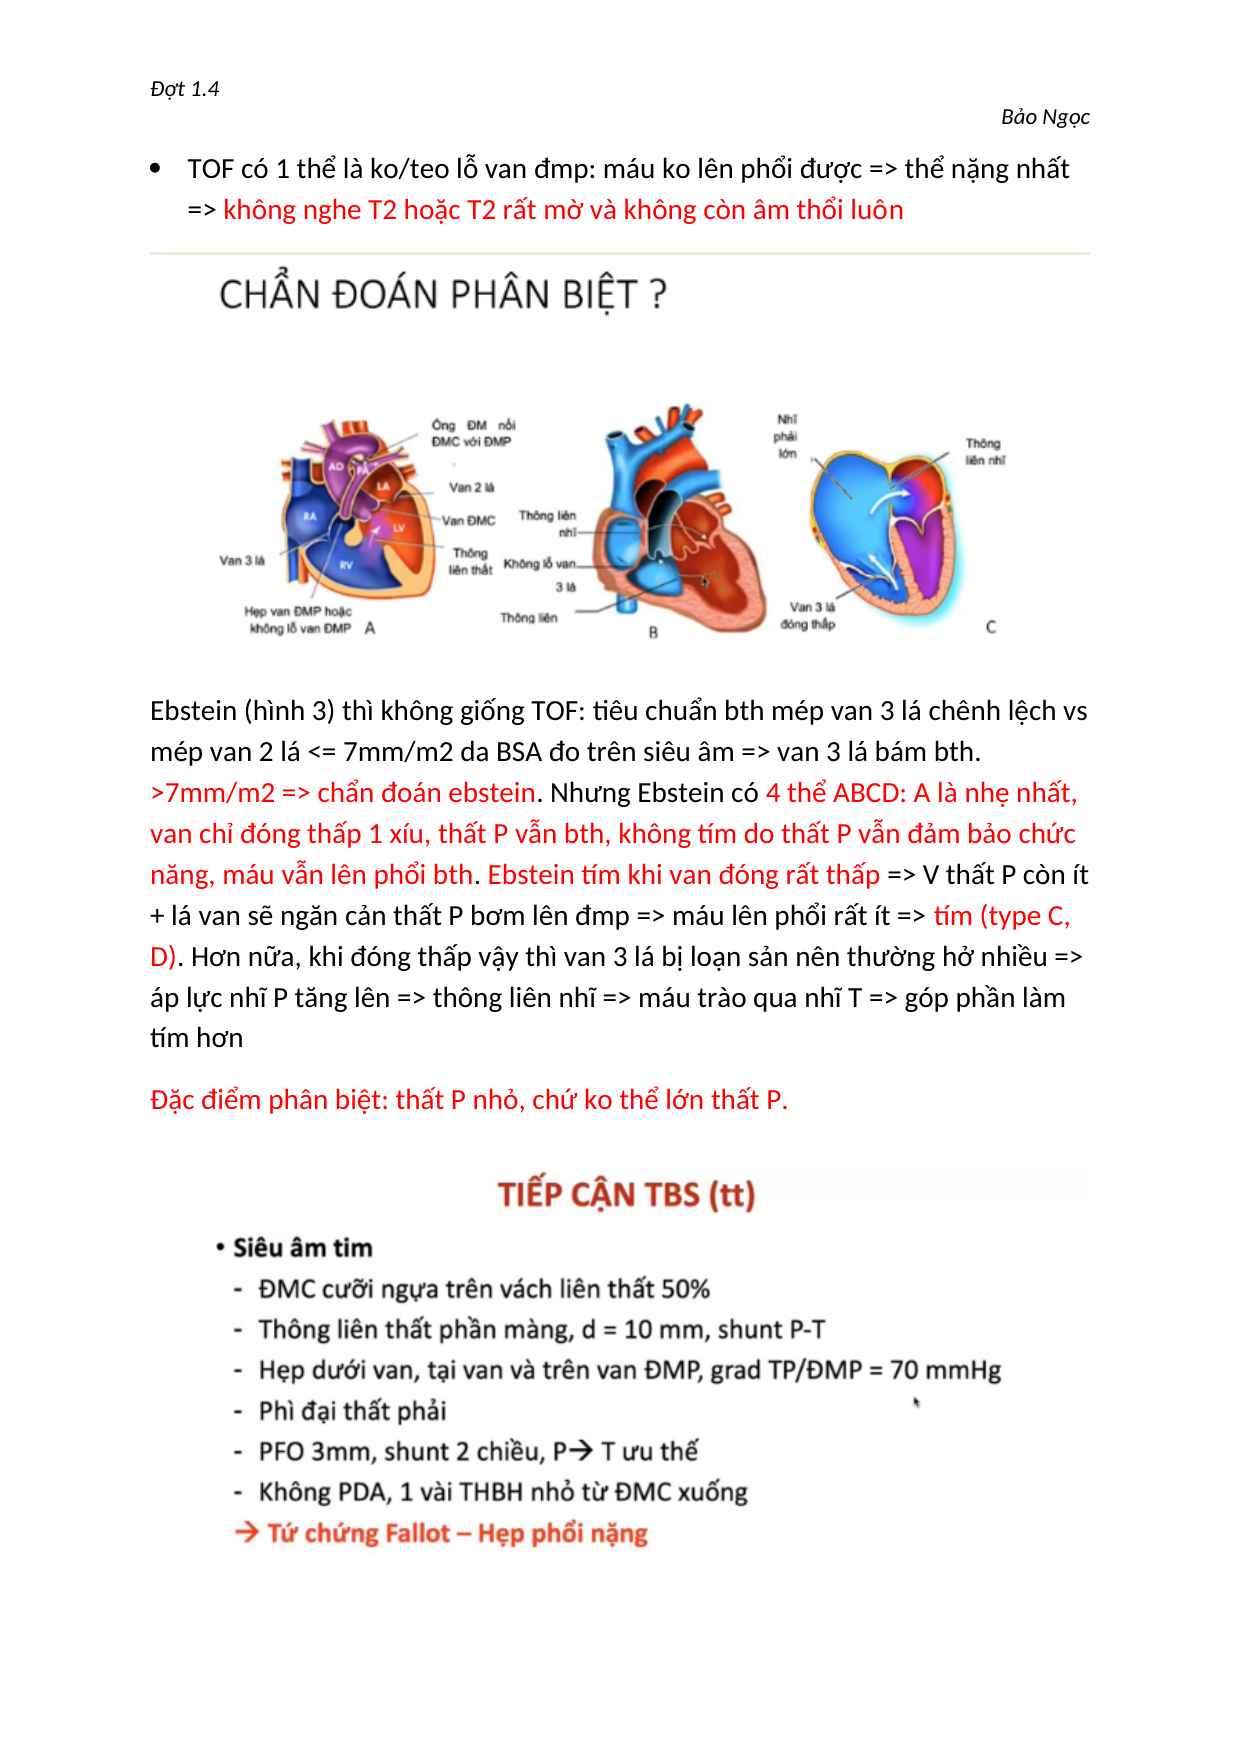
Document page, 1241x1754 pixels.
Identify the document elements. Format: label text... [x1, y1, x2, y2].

list TOF có 1 thể là ko/teo lỗ van đmp: máu ko lên phổi được => thể nặng nhất => không nghe T2 hoặc T2 rất mờ và không còn âm thổi luôn [150, 150, 1090, 227]
picture [150, 252, 1091, 667]
picture [150, 1143, 1091, 1603]
text Đặc điểm phân biệt: thất P nhỏ, chứ ko thể lớn thất P. [150, 1081, 1090, 1117]
text Ebstein (hình 3) thì không giống TOF: tiêu chuẩn bth mép van 3 lá chênh lệch vs mép van 2 lá <= 7mm/m2 da BSA đo trên siêu âm => van 3 lá bám bth. >7mm/m2 => chẩn đoán ebstein. Nhưng Ebstein có 4 thể ABCD: A là nhẹ nhất, van chỉ đóng thấp 1 xíu, thất P vẫn bth, không tím do thất P vẫn đảm bảo chức năng, máu vẫn lên phổi bth. Ebstein tím khi van đóng rất thấp => V thất P còn ít + lá van sẽ ngăn cản thất P bơm lên đmp => máu lên phổi rất ít => tím (type C, D). Hơn nữa, khi đóng thấp vậy thì van 3 lá bị loạn sản nên thường hở nhiều => áp lực nhĩ P tăng lên => thông liên nhĩ => máu trào qua nhĩ T => góp phần làm tím hơn [150, 692, 1090, 1055]
